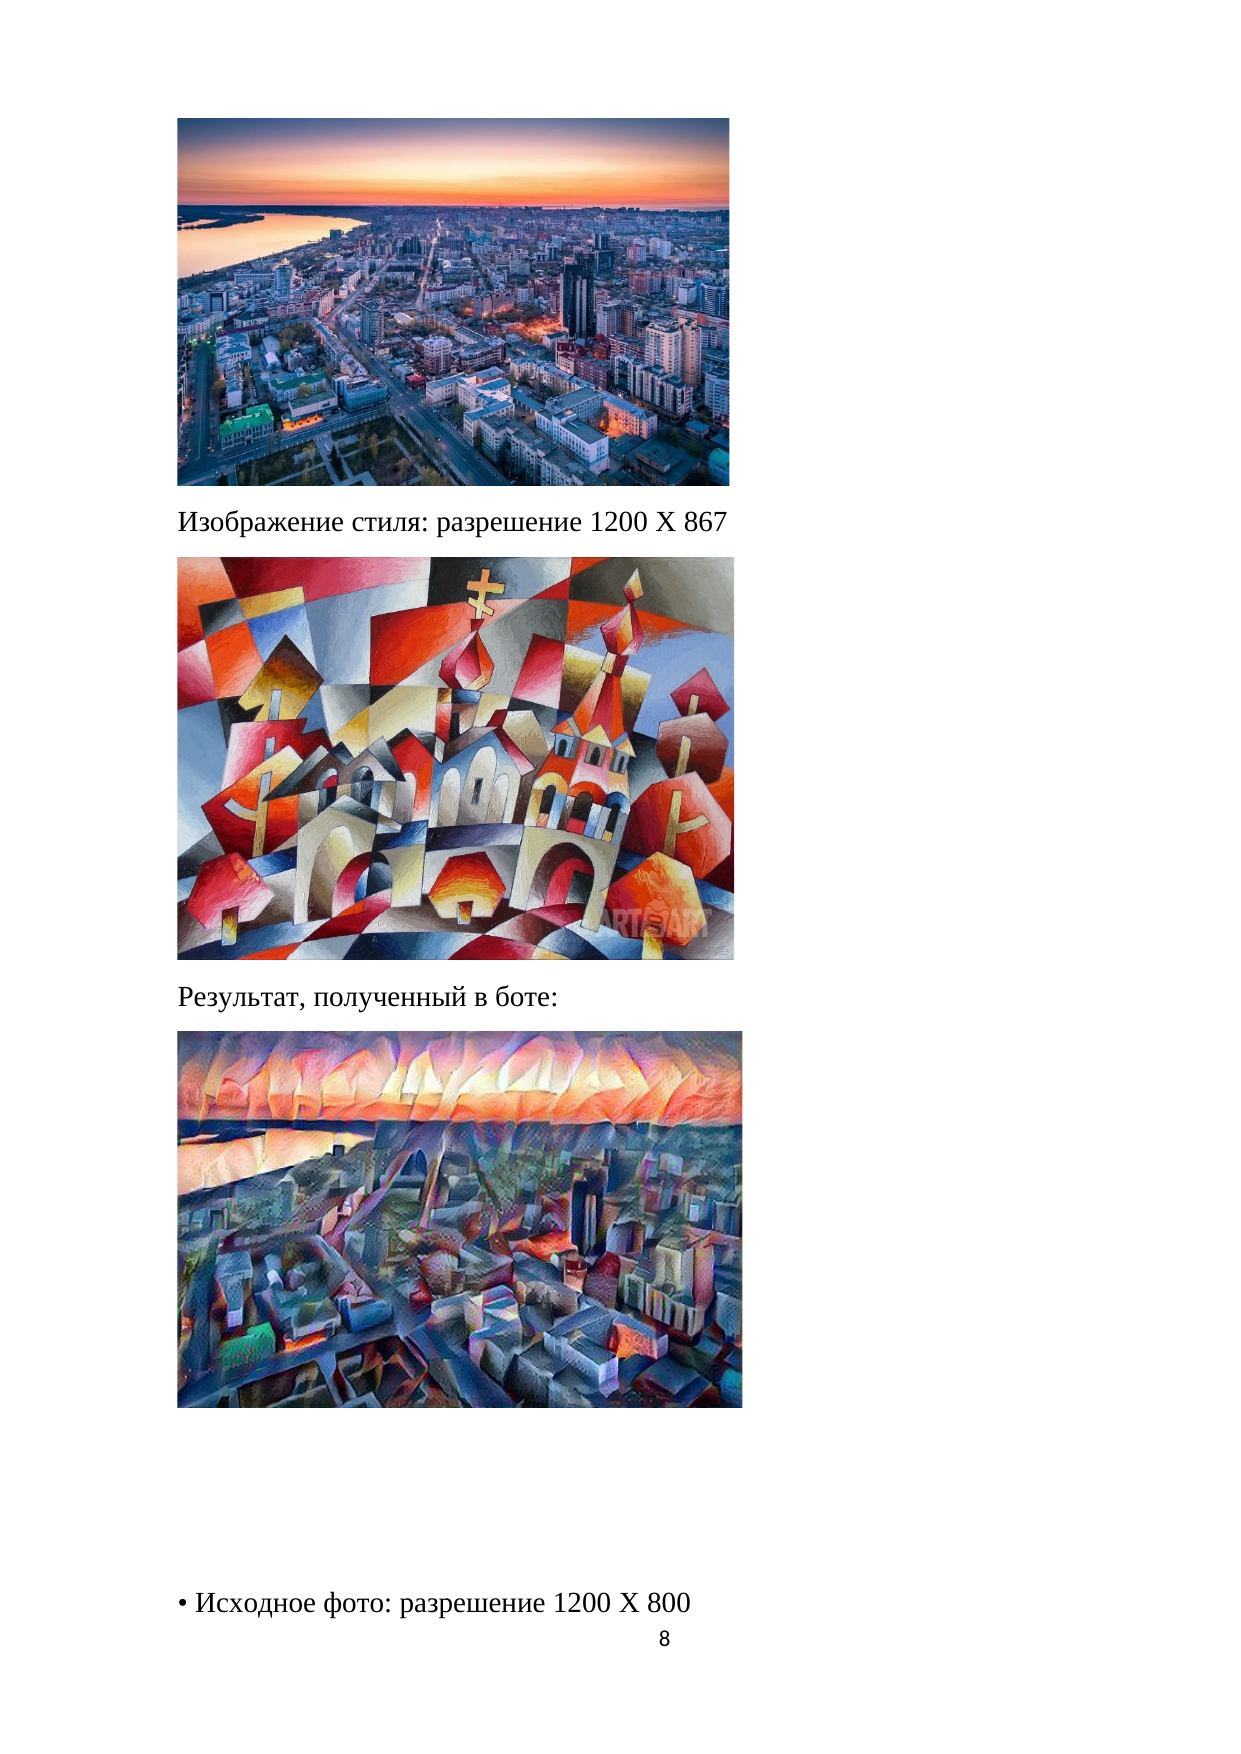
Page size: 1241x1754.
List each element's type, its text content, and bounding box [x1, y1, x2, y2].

text Изображение стиля: разрешение 1200 X 867 [177, 504, 1152, 538]
picture [177, 557, 735, 960]
picture [177, 1031, 743, 1408]
text • Исходное фото: разрешение 1200 X 800 [177, 1585, 1152, 1618]
text Результат, полученный в боте: [177, 979, 1152, 1012]
picture [177, 118, 730, 486]
